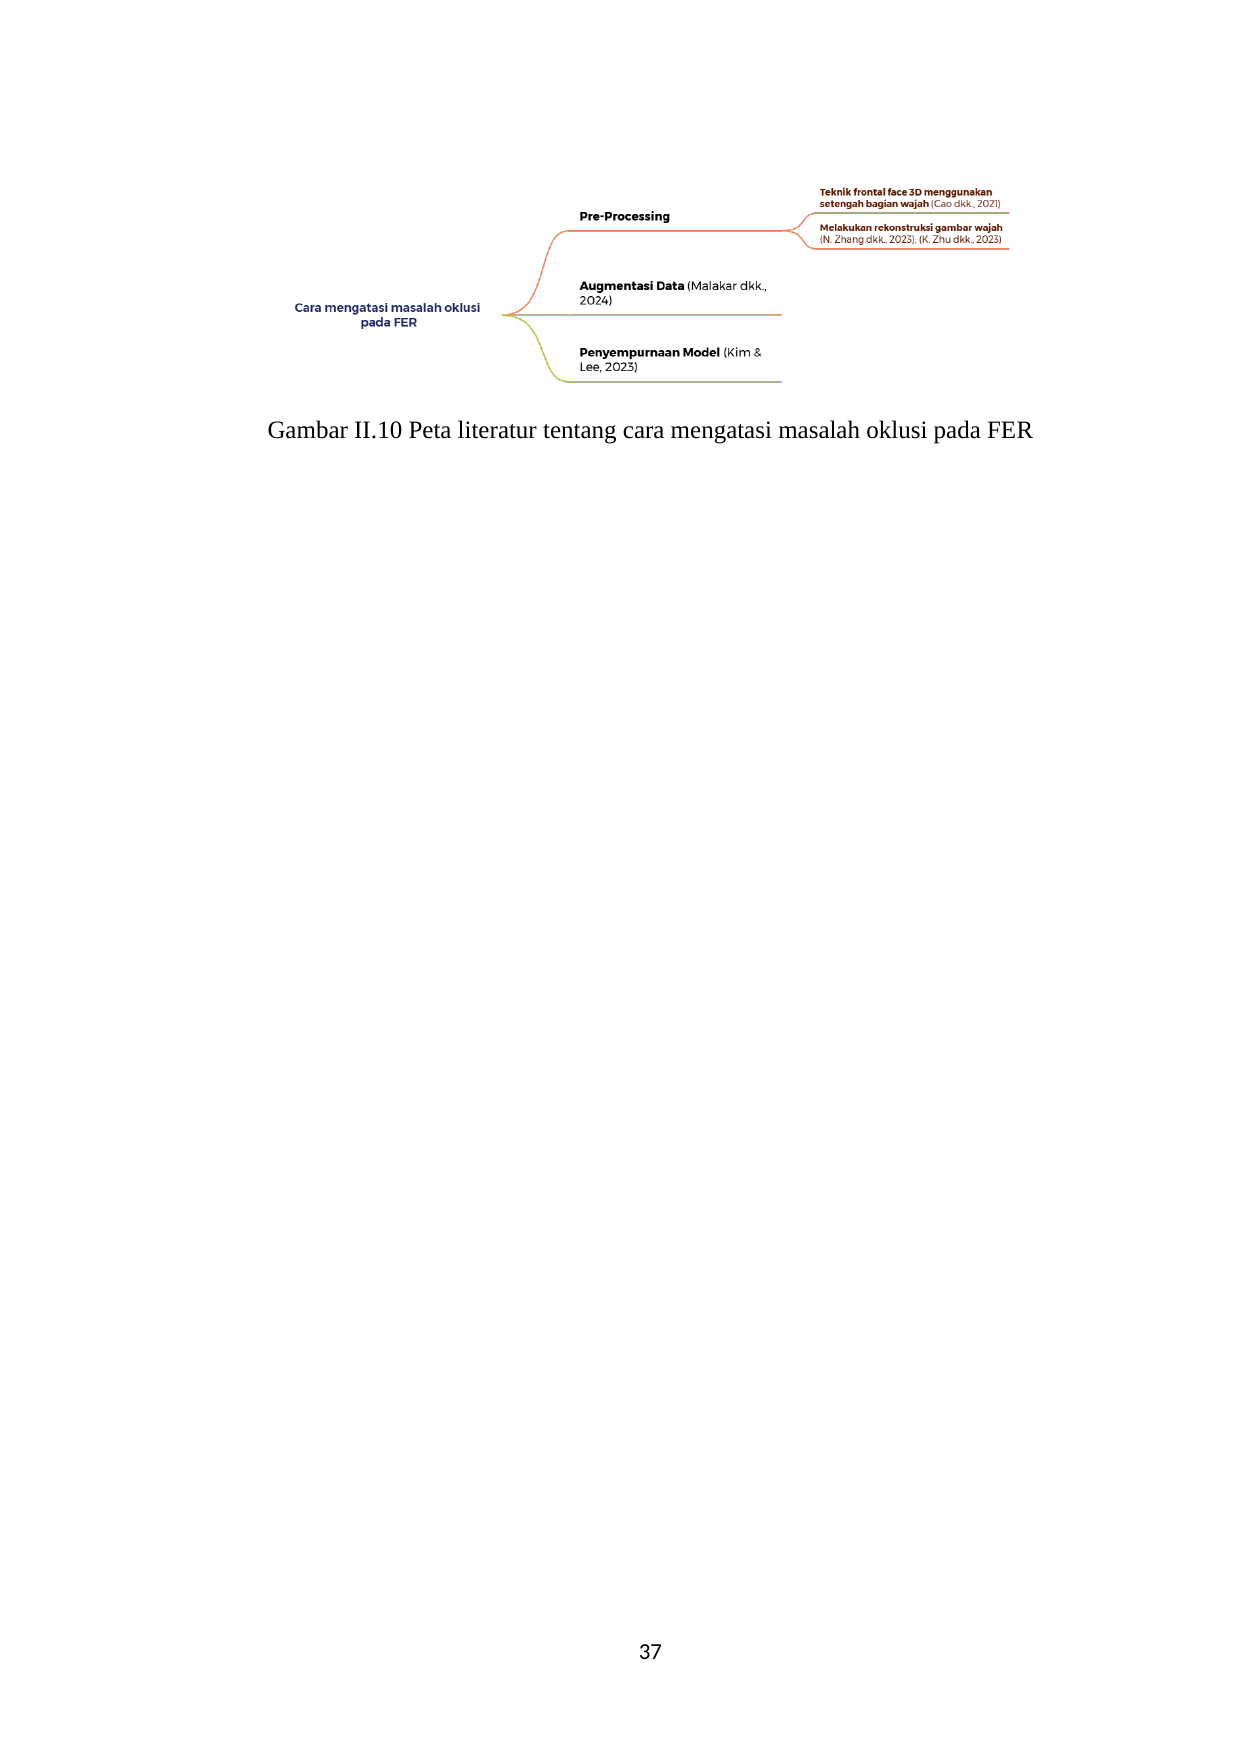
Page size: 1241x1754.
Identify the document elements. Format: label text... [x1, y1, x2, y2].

text Gambar II.10 Peta literatur tentang cara mengatasi masalah oklusi pada FER [237, 415, 1063, 444]
picture [288, 177, 1012, 388]
